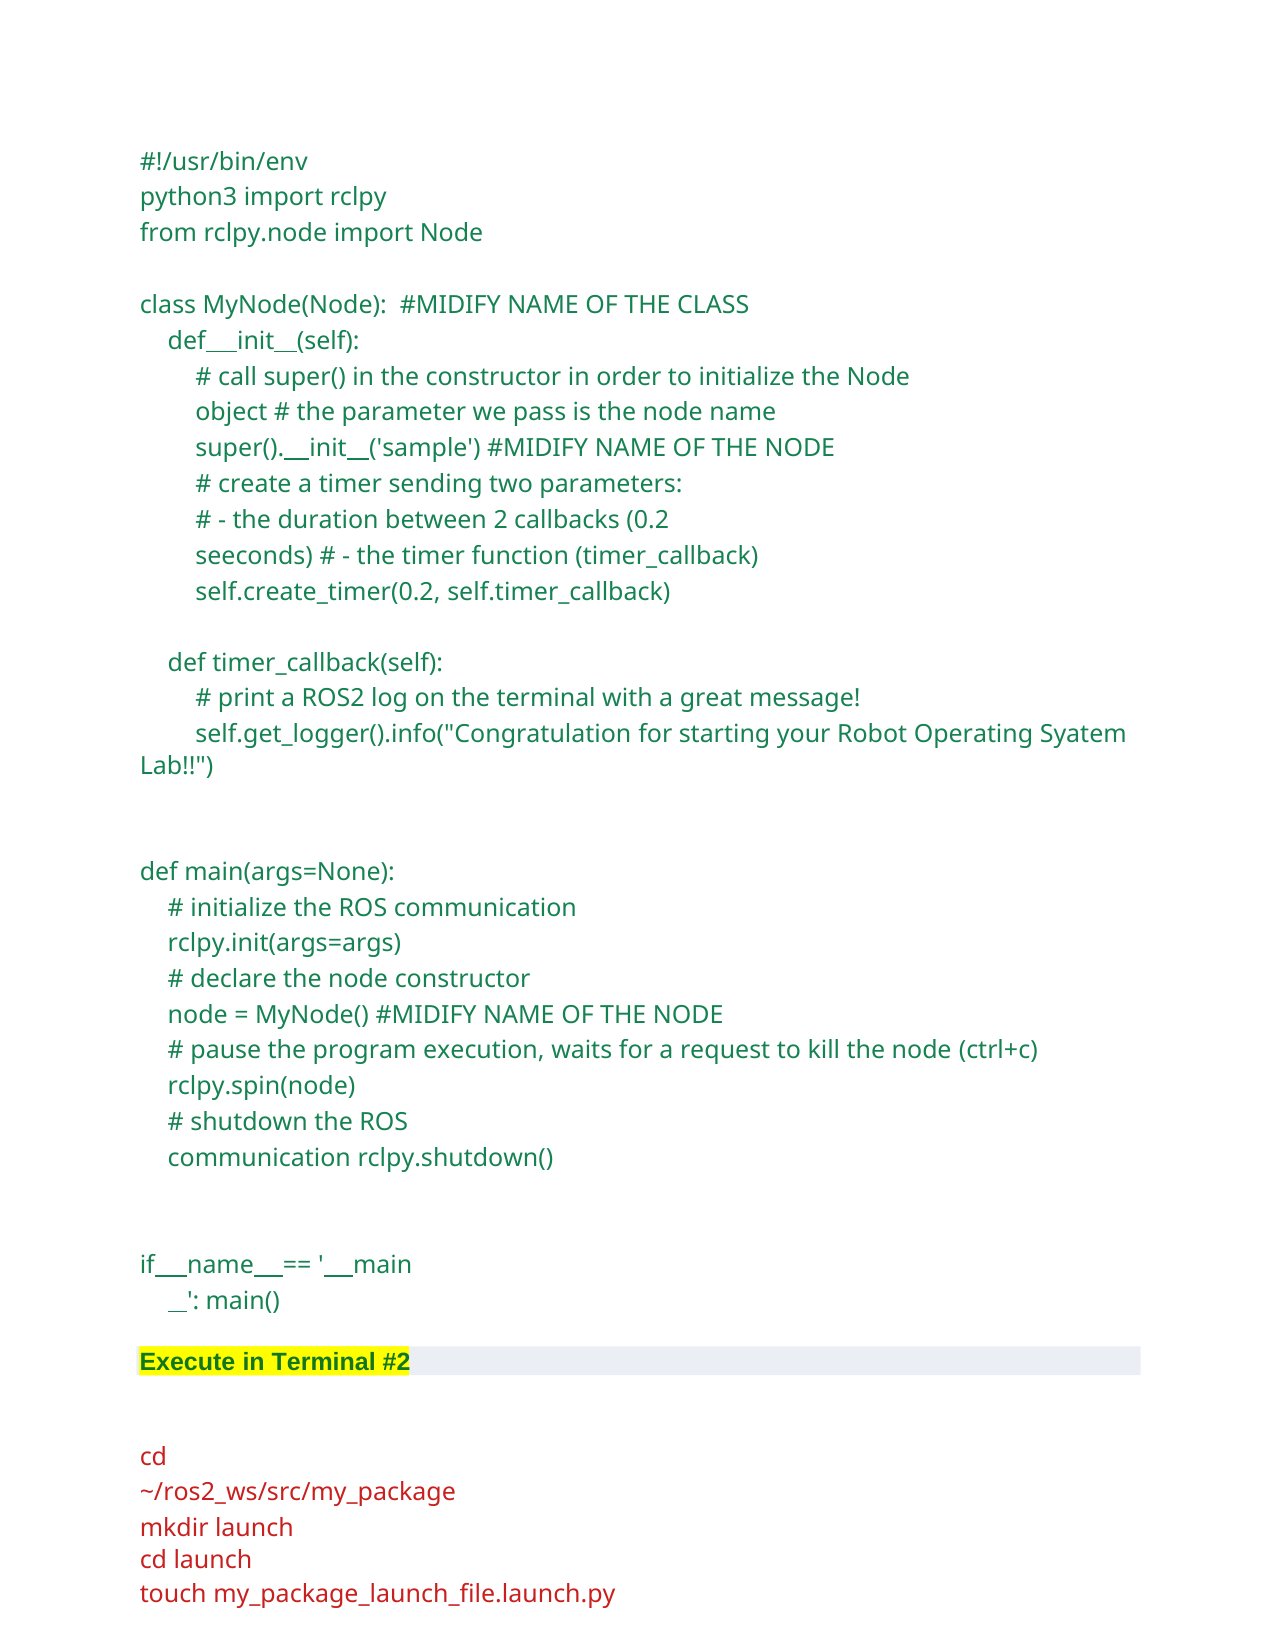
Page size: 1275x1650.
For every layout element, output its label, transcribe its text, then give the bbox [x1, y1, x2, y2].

text # pause the program execution, waits for a request to kill the node (ctrl+c) rclpy.spin(node) [167, 1032, 1083, 1102]
text # print a ROS2 log on the terminal with a great message! self.get_logger().info("Congratulation for starting your Robot Operating Syatem [195, 680, 1181, 750]
text Lab!!") [139, 751, 1181, 780]
text # shutdown the ROS communication rclpy.shutdown() [167, 1104, 573, 1174]
text # - the duration between 2 callbacks (0.2 seeconds) # - the timer function (timer_callback) self.create_timer(0.2, self.timer_callback) [195, 502, 777, 607]
text def main(args=None): [139, 854, 1181, 888]
text # call super() in the constructor in order to initialize the Node object # the parameter we pass is the node name [195, 358, 944, 428]
text from rclpy.node import Node [139, 215, 1181, 249]
text # declare the node constructor [167, 961, 1181, 995]
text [139, 1576, 645, 1609]
text super(). init ('sample') #MIDIFY NAME OF THE NODE # create a timer sending two parameters: [195, 430, 837, 500]
text if name == ' main ': main() [139, 1247, 447, 1316]
text cd ~/ros2_ws/src/my_package mkdir launch [139, 1438, 478, 1544]
text def timer_callback(self): [167, 644, 1181, 678]
text class MyNode(Node): #MIDIFY NAME OF THE CLASS def init (self): [139, 287, 758, 356]
text cd launch [139, 1546, 1181, 1574]
text node = MyNode() #MIDIFY NAME OF THE NODE [167, 997, 1181, 1031]
text #!/usr/bin/env python3 import rclpy [139, 143, 388, 213]
text # initialize the ROS communication rclpy.init(args=args) [167, 889, 767, 959]
